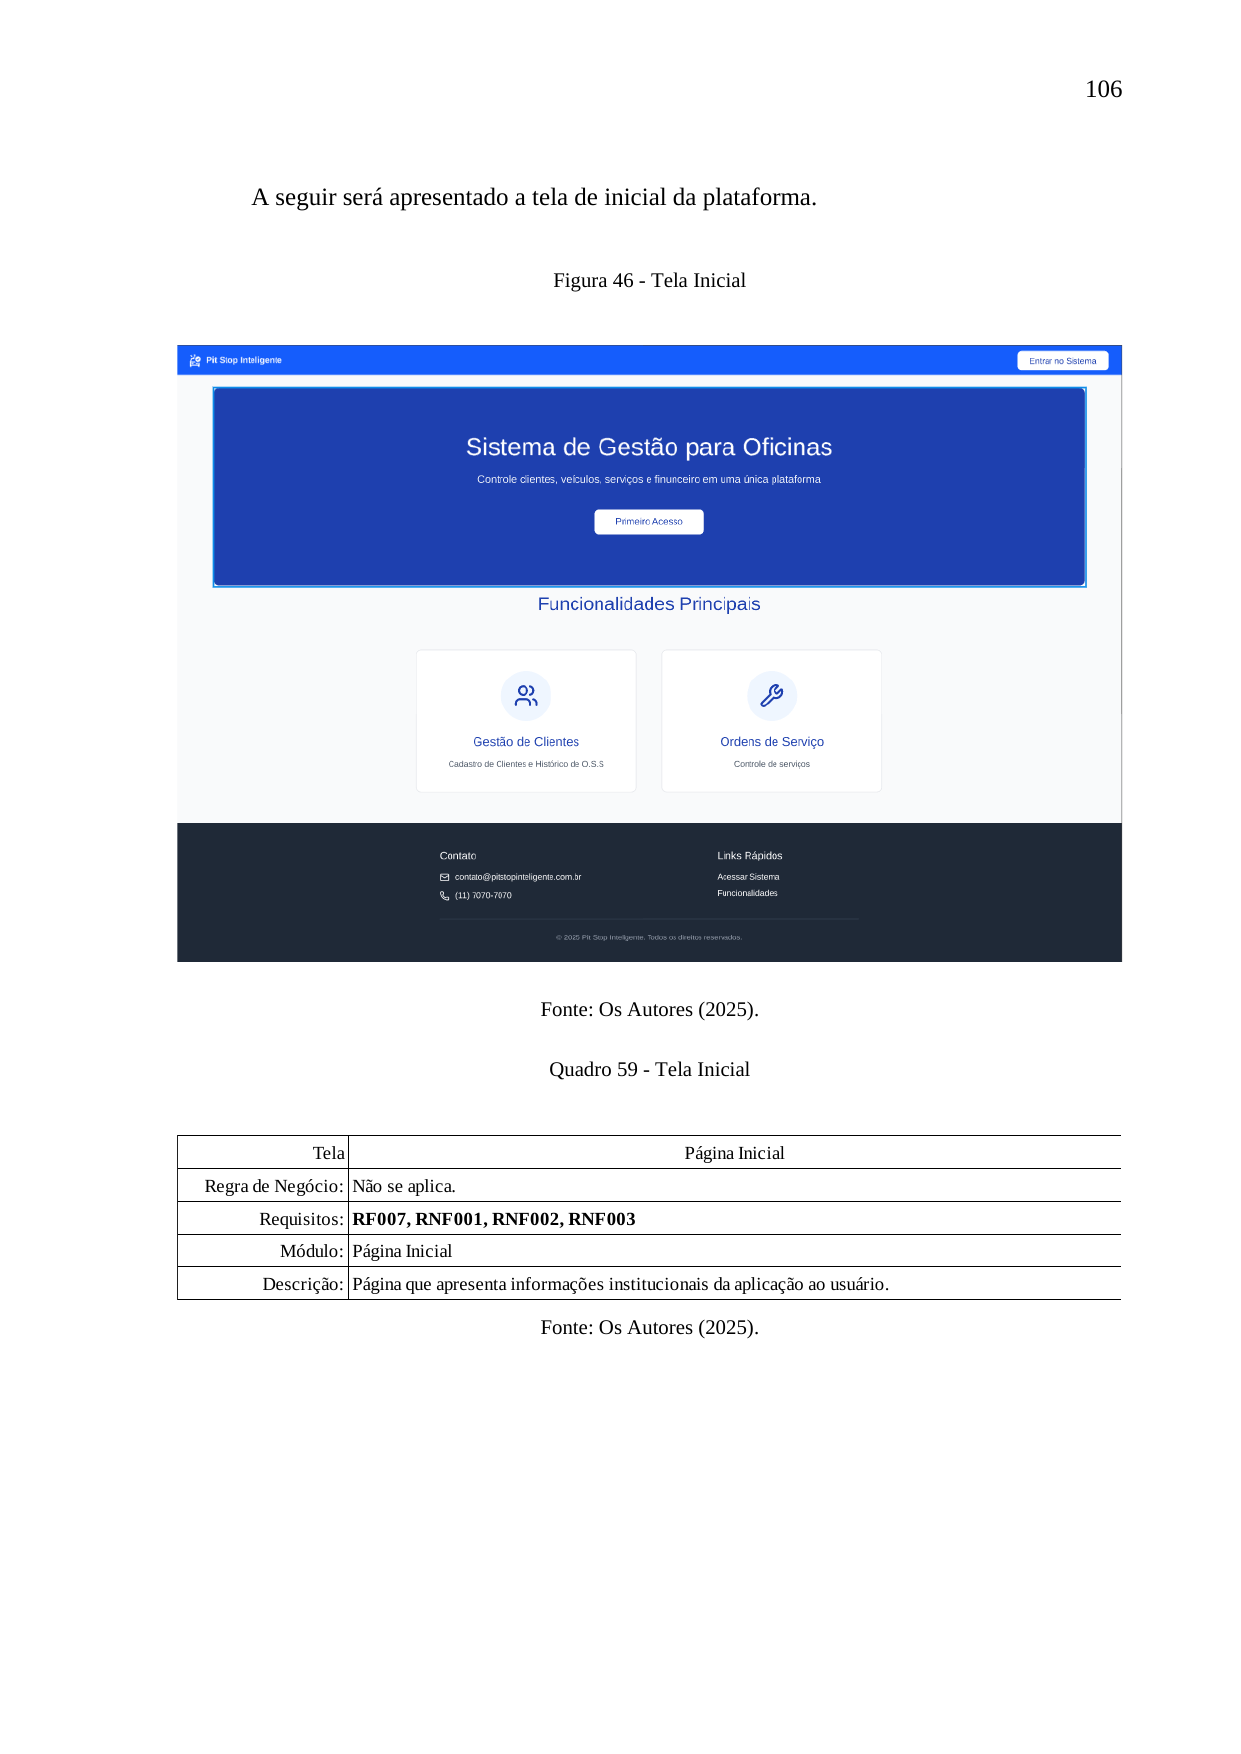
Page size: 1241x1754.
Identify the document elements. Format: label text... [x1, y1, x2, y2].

text Fonte: Os Autores (2025). [177, 997, 1122, 1021]
text A seguir será apresentado a tela de inicial da plataforma. [177, 182, 1122, 210]
text Quadro 59 - Tela Inicial [177, 1057, 1122, 1081]
text Fonte: Os Autores (2025). [177, 1314, 1122, 1339]
picture [177, 345, 1123, 962]
text Figura 46 - Tela Inicial [177, 268, 1122, 292]
